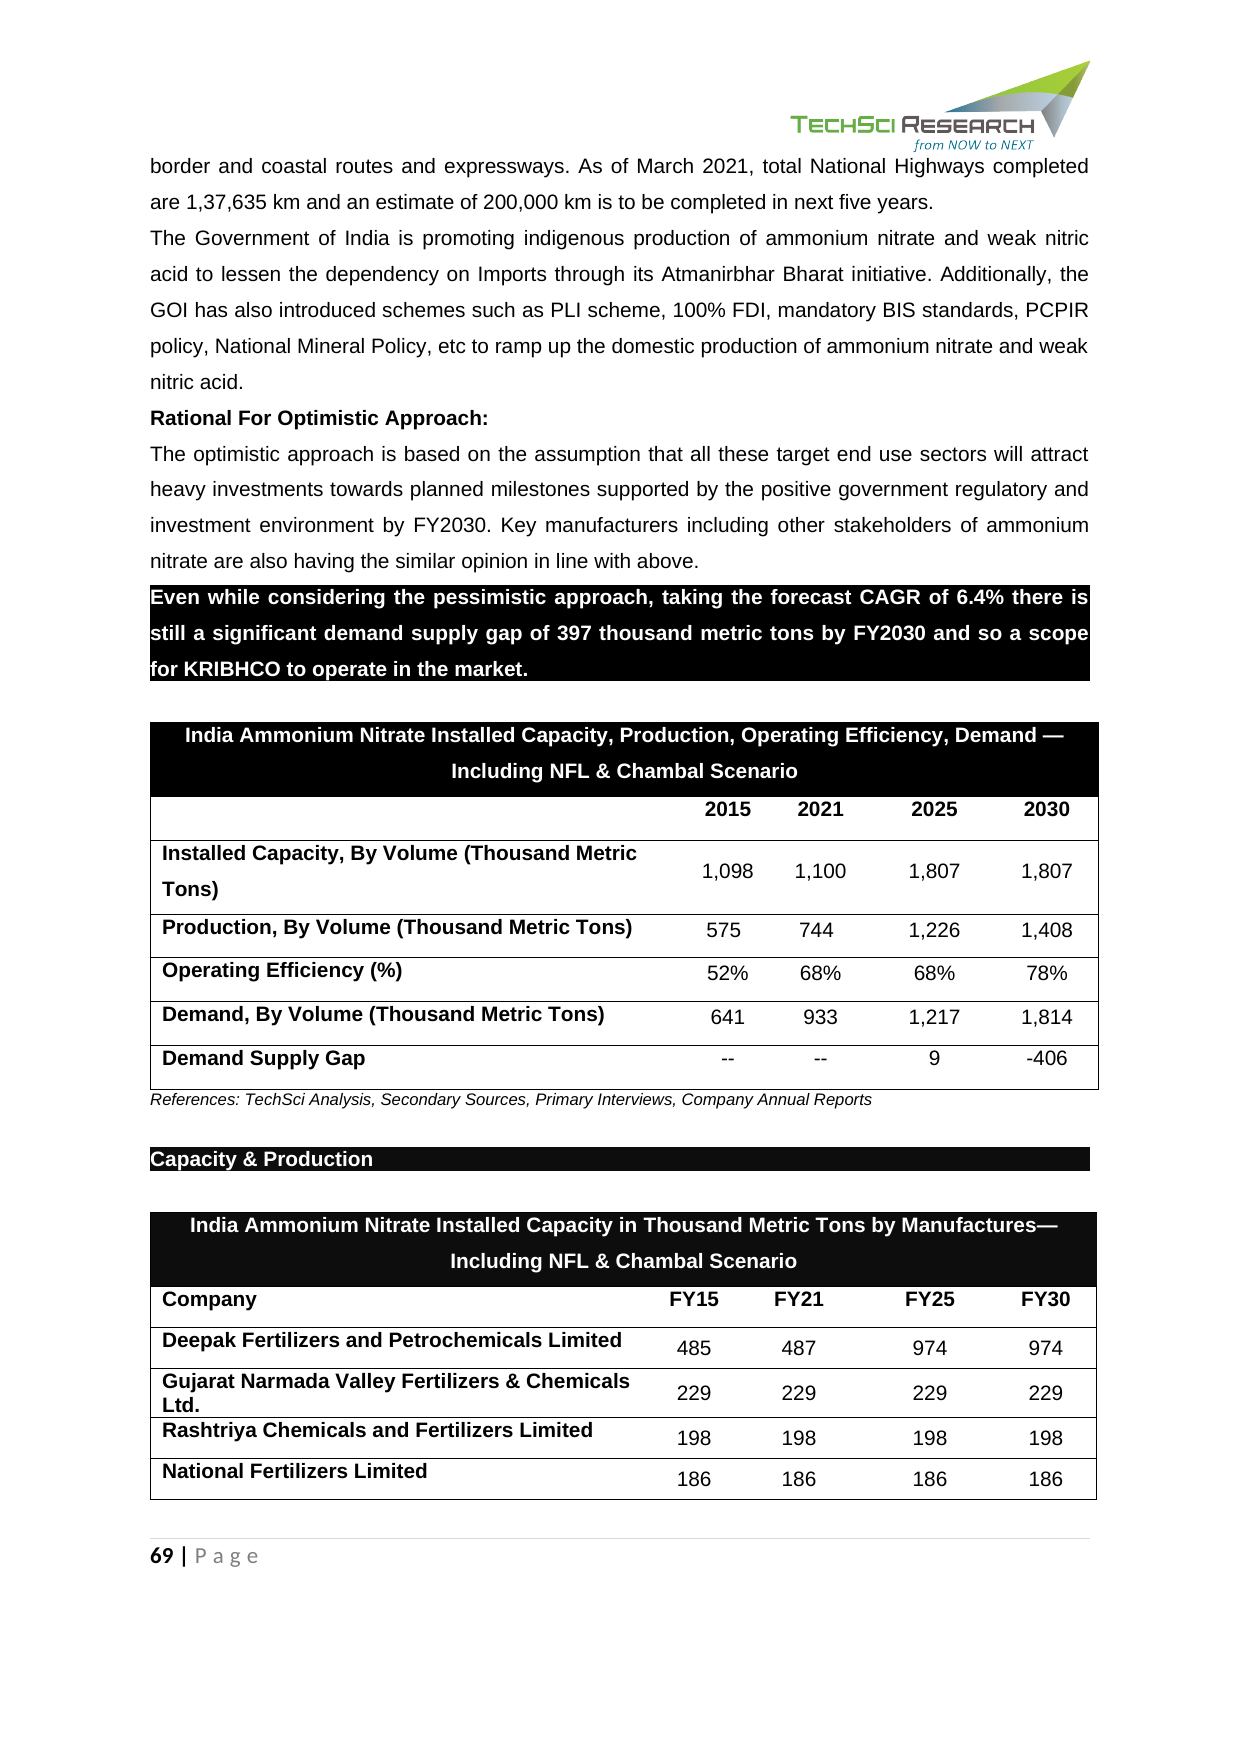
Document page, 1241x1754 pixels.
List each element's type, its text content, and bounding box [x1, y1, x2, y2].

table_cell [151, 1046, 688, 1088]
text The optimistic approach is based on the assumption that all these target end use sectors will attract heavy investments towards planned milestones supported by the positive government regulatory and investment environment by FY2030. Key manufacturers including other stakeholders of ammonium nitrate are also having the similar opinion in line with above. [150, 441, 1090, 573]
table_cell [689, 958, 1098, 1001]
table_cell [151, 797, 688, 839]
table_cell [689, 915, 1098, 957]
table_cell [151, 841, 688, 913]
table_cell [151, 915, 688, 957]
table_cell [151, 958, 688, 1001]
text Even while considering the pessimistic approach, taking the forecast CAGR of 6.4% there is still a significant demand supply gap of 397 thousand metric tons by FY2030 and so a scope for KRIBHCO to operate in the market. [150, 585, 1090, 681]
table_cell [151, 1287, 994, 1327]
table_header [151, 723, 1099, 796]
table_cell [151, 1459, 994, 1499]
picture [788, 59, 1091, 154]
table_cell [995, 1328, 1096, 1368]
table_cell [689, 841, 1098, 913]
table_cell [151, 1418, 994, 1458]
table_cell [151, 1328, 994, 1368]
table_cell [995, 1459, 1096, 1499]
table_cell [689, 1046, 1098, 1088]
text Rational For Optimistic Approach: [150, 405, 1090, 429]
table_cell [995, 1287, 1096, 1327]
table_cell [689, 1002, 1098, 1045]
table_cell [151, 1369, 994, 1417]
text The Government of India is promoting indigenous production of ammonium nitrate and weak nitric acid to lessen the dependency on Imports through its Atmanirbhar Bharat initiative. Additionally, the GOI has also introduced schemes such as PLI scheme, 100% FDI, mandatory BIS standards, PCPIR policy, National Mineral Policy, etc to ramp up the domestic production of ammonium nitrate and weak nitric acid. [150, 226, 1090, 393]
text References: TechSci Analysis, Secondary Sources, Primary Interviews, Company Annual Reports [150, 1090, 1090, 1109]
text Capacity & Production [150, 1147, 1090, 1171]
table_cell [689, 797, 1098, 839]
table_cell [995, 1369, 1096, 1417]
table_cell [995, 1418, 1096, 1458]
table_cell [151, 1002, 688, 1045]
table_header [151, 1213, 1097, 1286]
